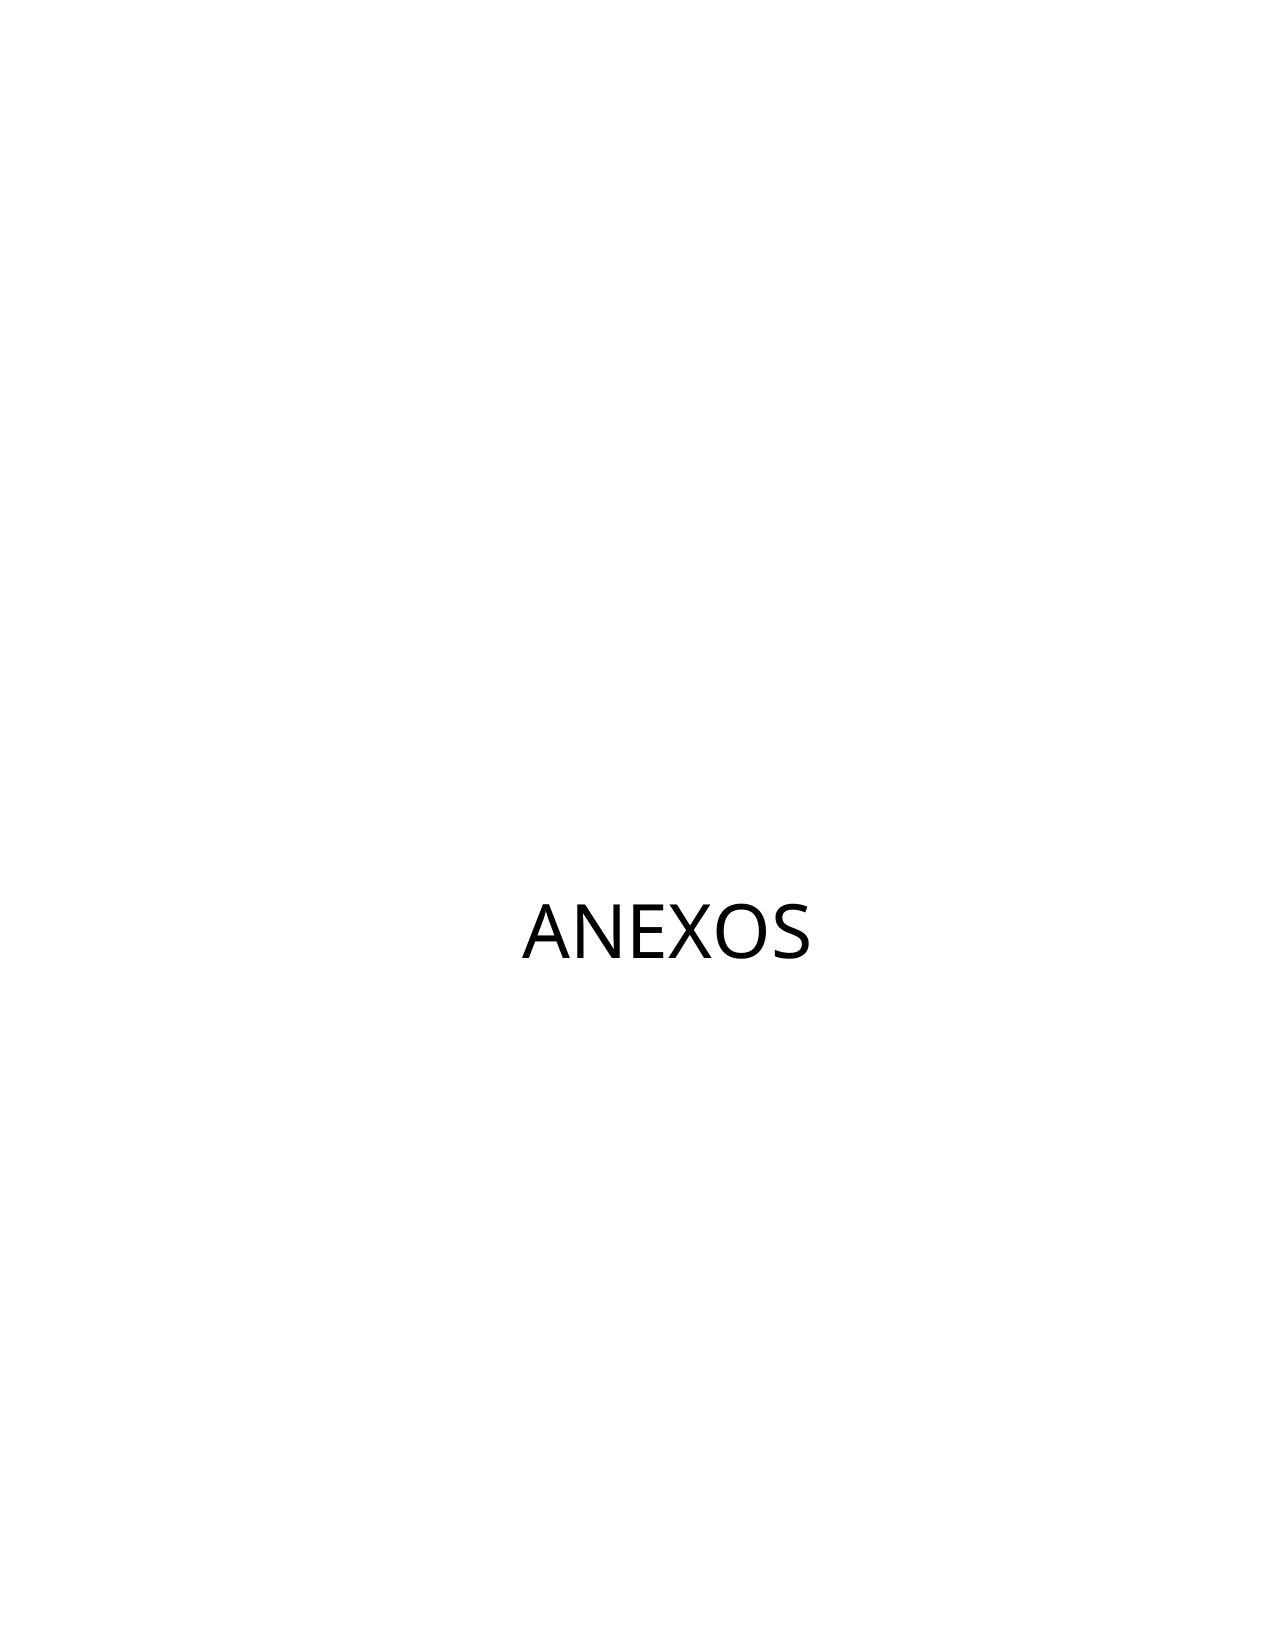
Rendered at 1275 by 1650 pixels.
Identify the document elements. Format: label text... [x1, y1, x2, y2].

title ANEXOS [177, 878, 1157, 981]
